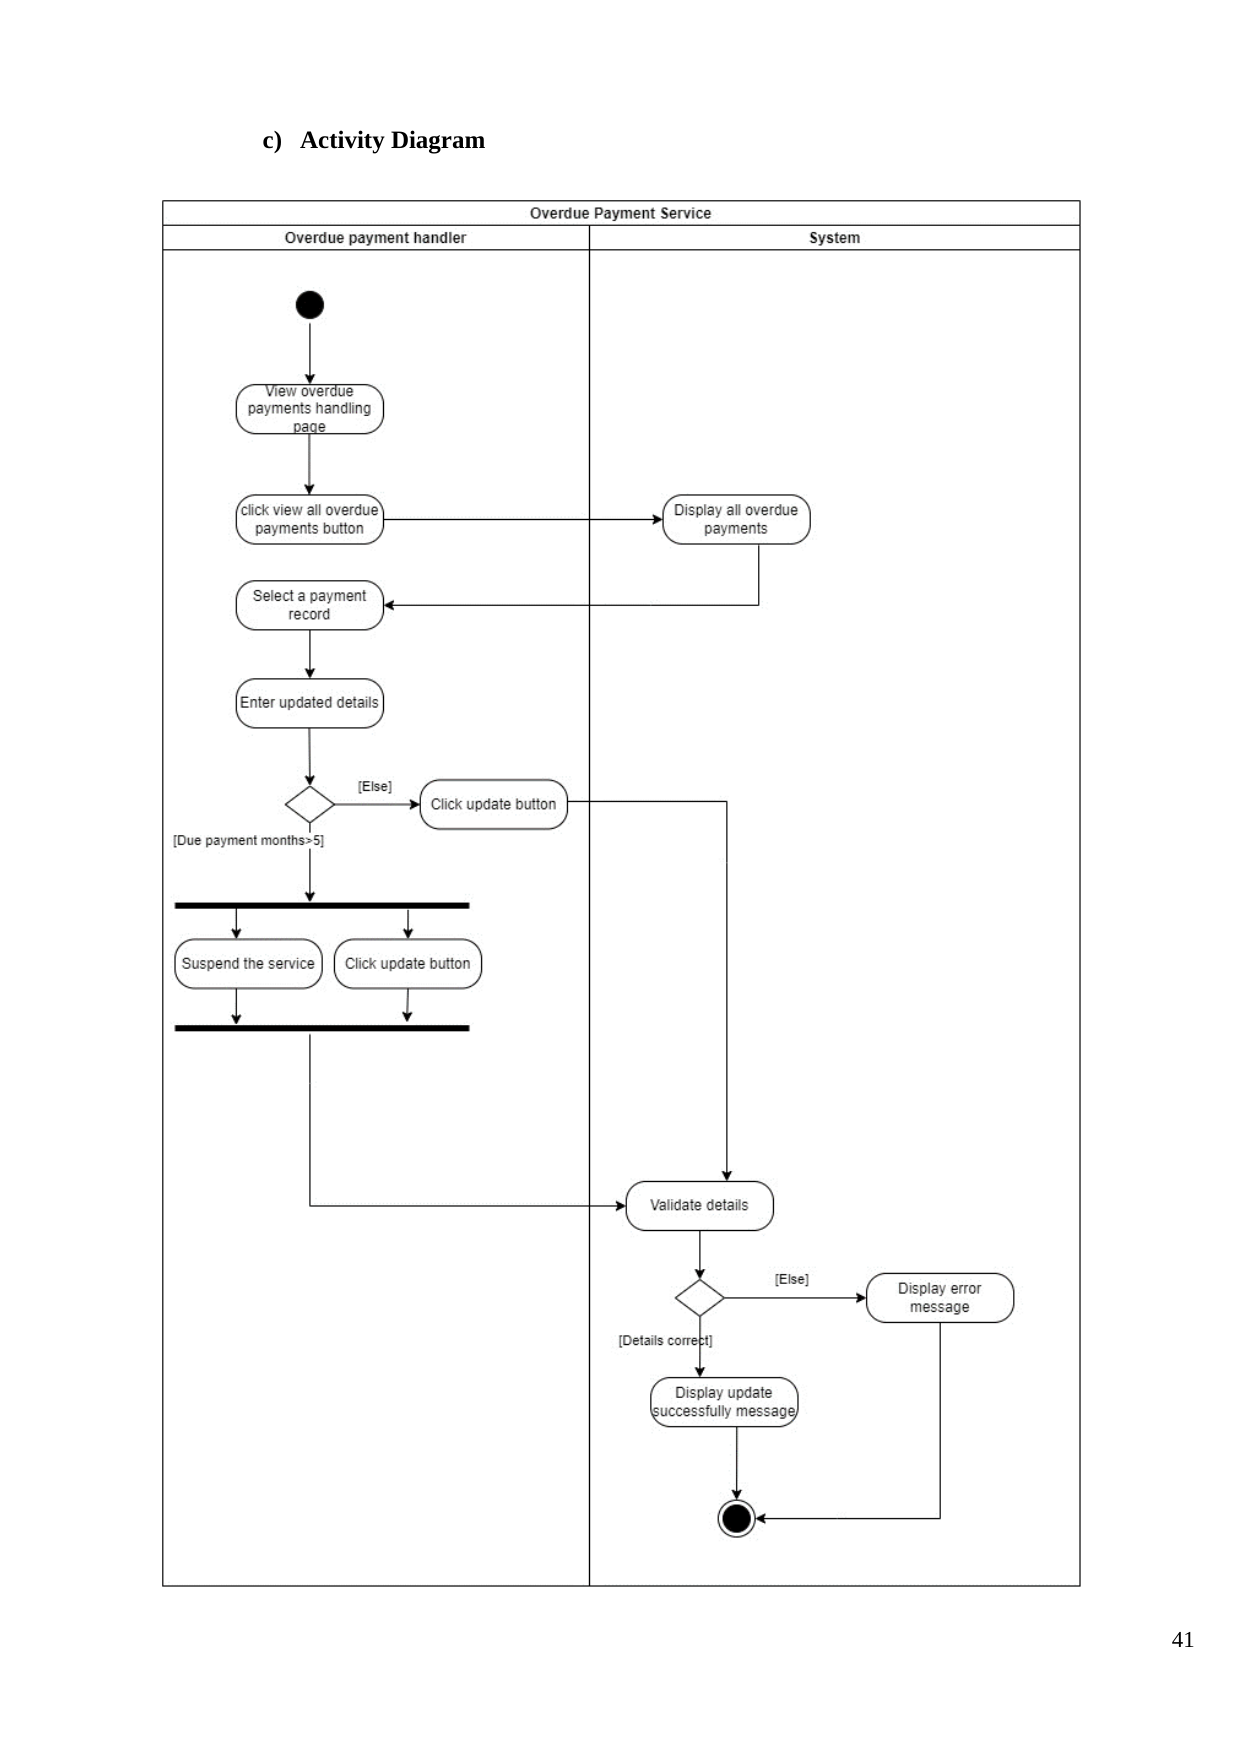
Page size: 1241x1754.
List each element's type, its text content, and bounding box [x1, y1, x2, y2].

subtitle Activity Diagram [262, 125, 1103, 154]
picture [150, 188, 1093, 1599]
